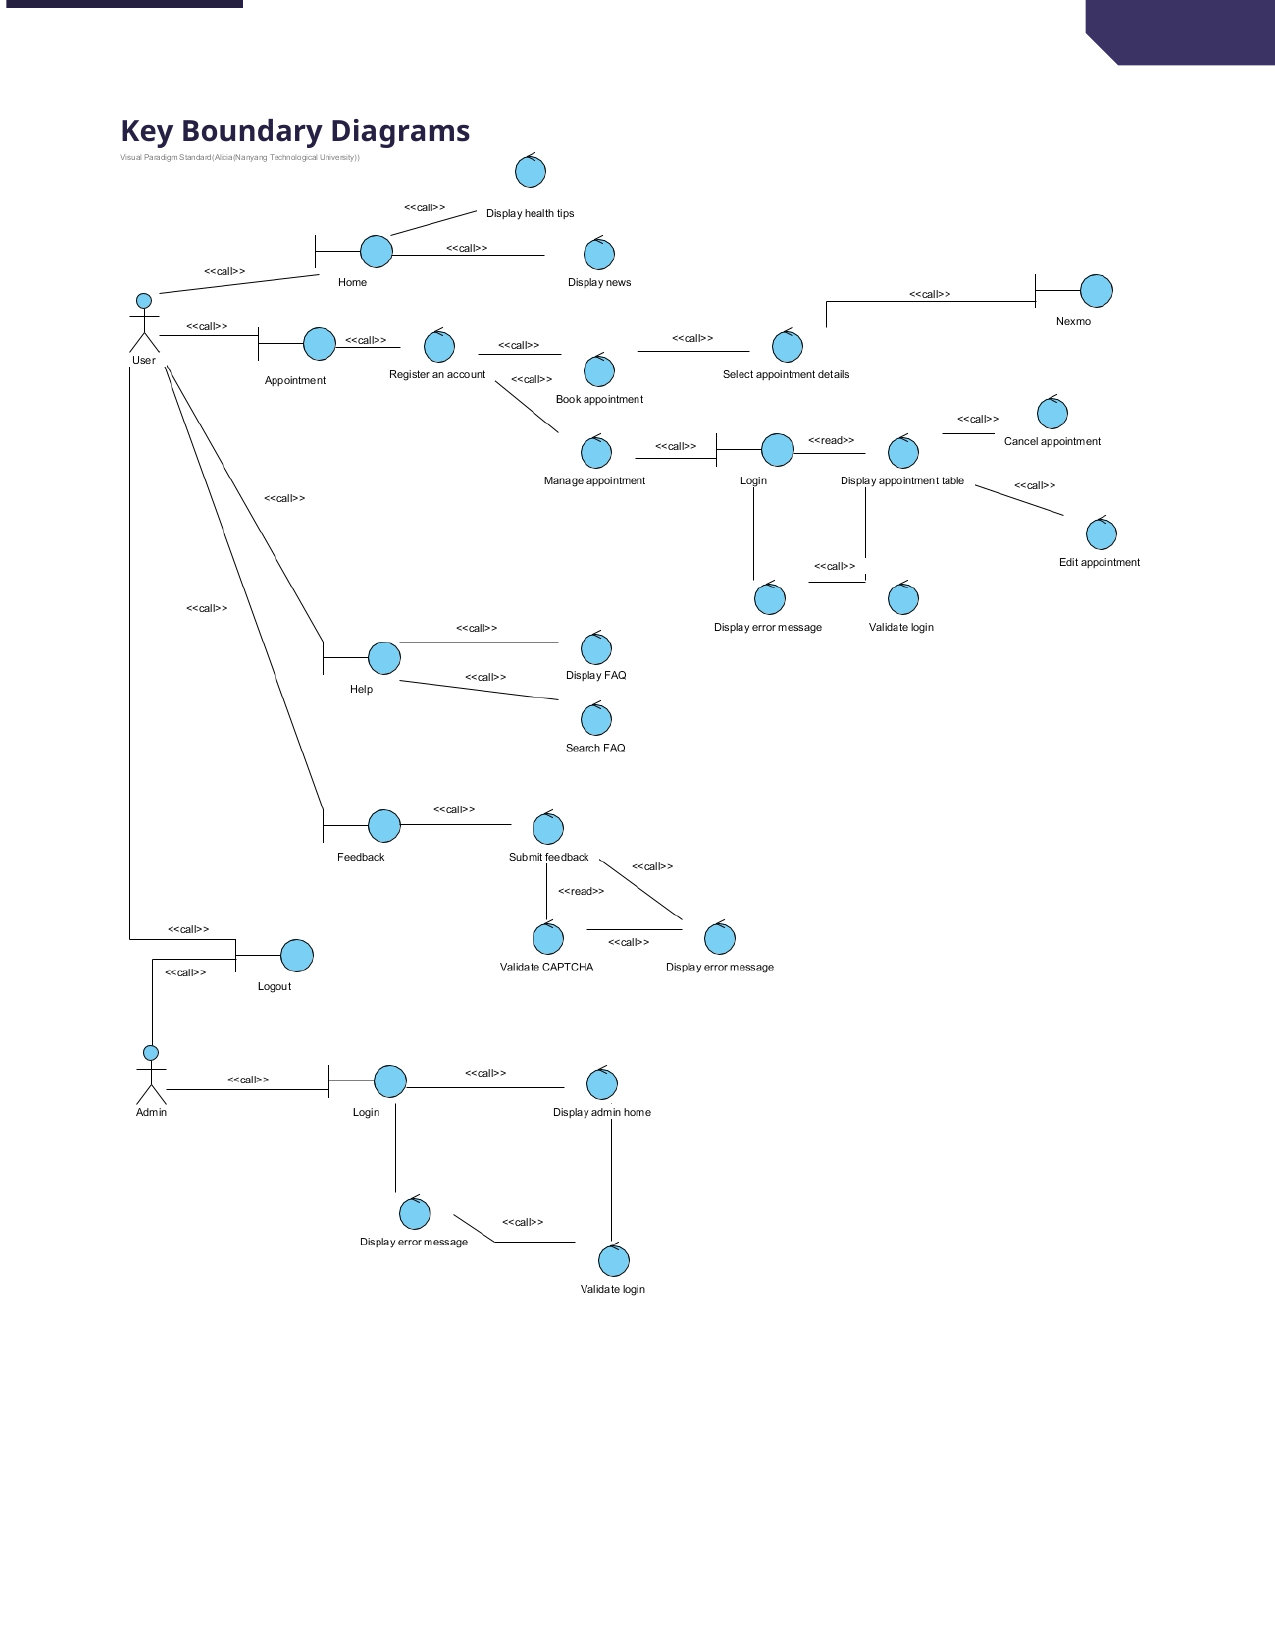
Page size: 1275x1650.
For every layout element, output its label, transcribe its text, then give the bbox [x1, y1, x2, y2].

subtitle Key Boundary Diagrams [120, 110, 1155, 150]
picture [120, 150, 1155, 1299]
